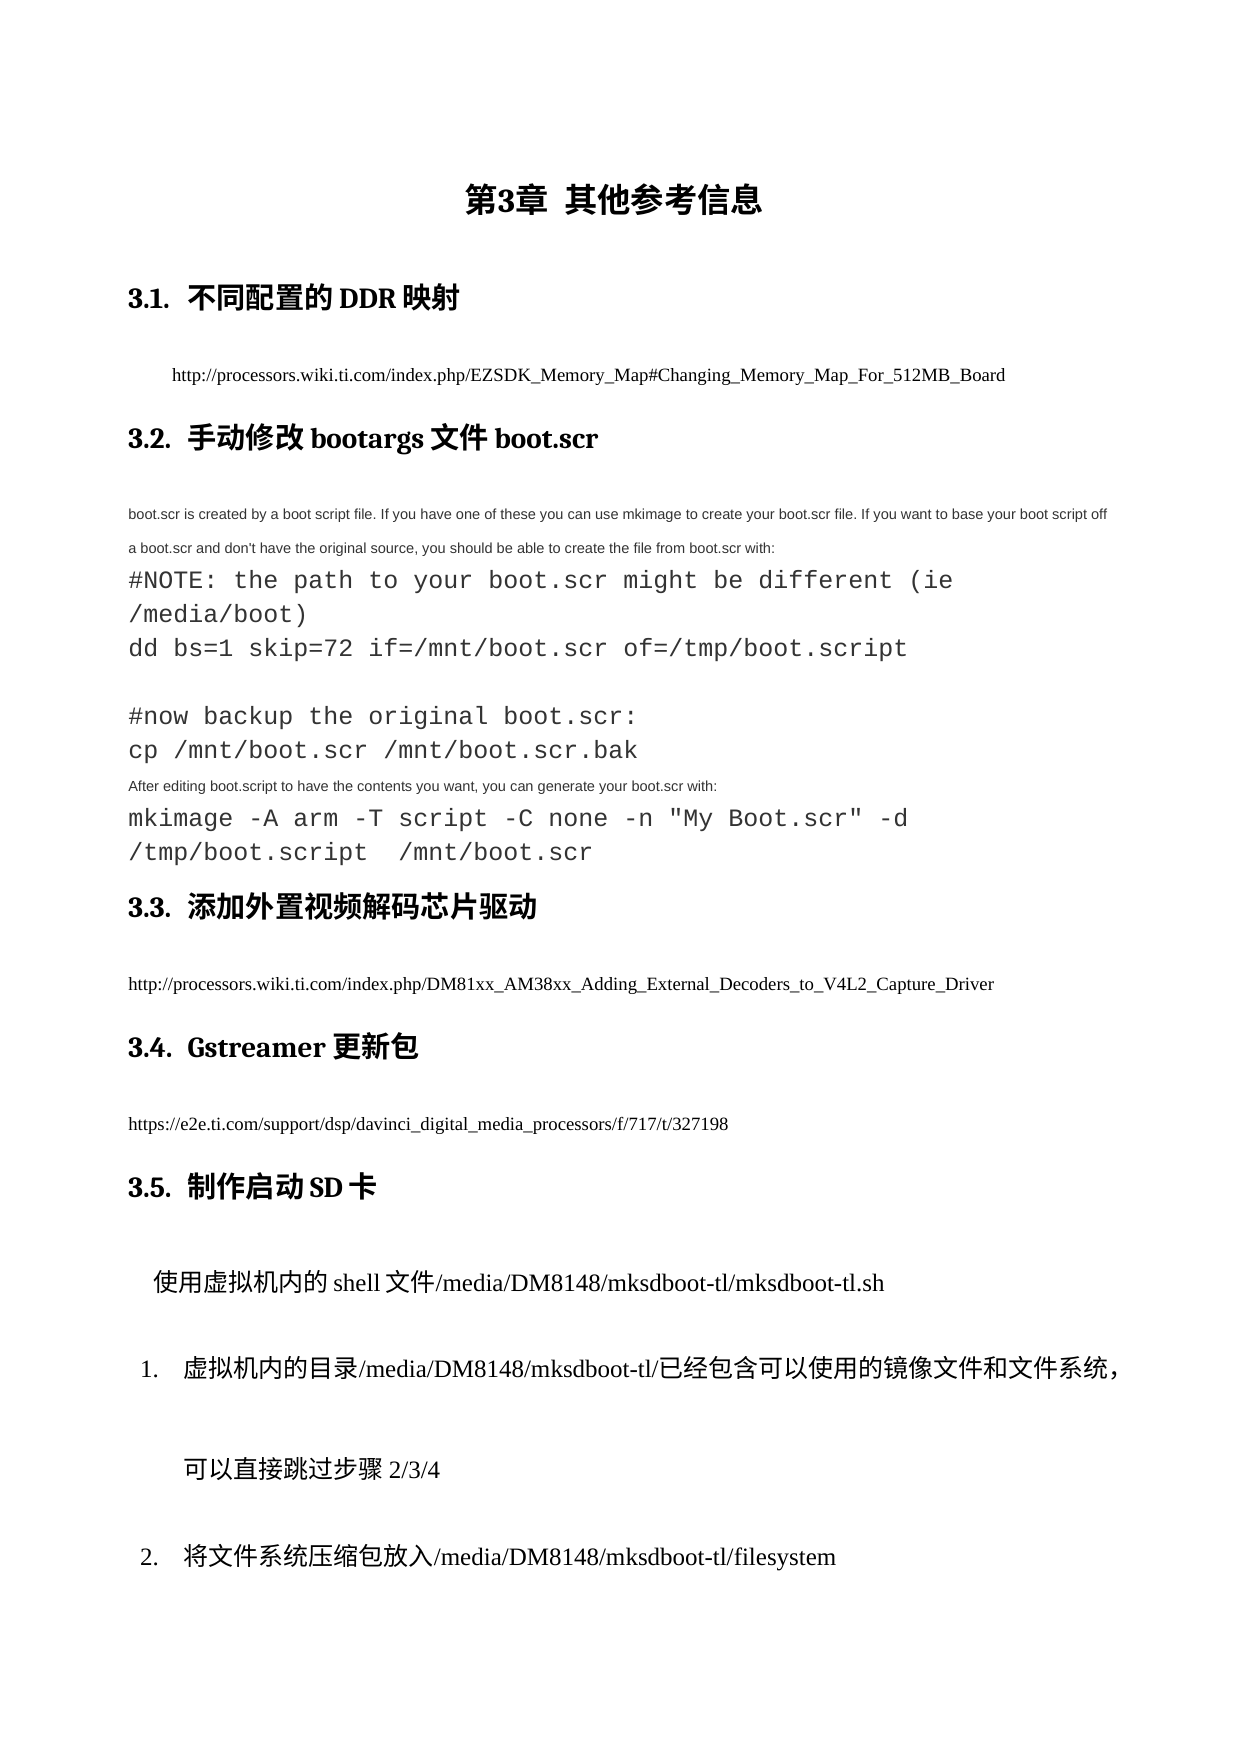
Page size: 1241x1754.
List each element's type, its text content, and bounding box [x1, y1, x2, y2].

subtitle Gstreamer 更新包 [128, 1011, 1112, 1079]
list http://processors.wiki.ti.com/index.php/EZSDK_Memory_Map#Changing_Memory_Map_For_512MB_Board [172, 357, 1112, 391]
text dd bs=1 skip=72 if=/mnt/boot.scr of=/tmp/boot.script [128, 633, 1112, 667]
text https://e2e.ti.com/support/dsp/davinci_digital_media_processors/f/717/t/327198 [128, 1106, 1112, 1140]
text 使用虚拟机内的shell文件/media/DM8148/mksdboot-tl/mksdboot-tl.sh [128, 1246, 1112, 1314]
text http://processors.wiki.ti.com/index.php/DM81xx_AM38xx_Adding_External_Decoders_to_V4L2_Capture_Driver [128, 966, 1112, 1000]
list 虚拟机内的目录/media/DM8148/mksdboot-tl/已经包含可以使用的镜像文件和文件系统，可以直接跳过步骤2/3/4 [140, 1332, 1112, 1502]
text boot.scr is created by a boot script file. If you have one of these you can use mkimage to create your boot.scr file. If you want to base your boot script off a boot.scr and don't have the original source, you should be able to create the file from boot.scr with: [128, 497, 1112, 565]
text #now backup the original boot.scr: [128, 701, 1112, 735]
text mkimage -A arm -T script -C none -n "My Boot.scr" -d /tmp/boot.script /mnt/boot.scr [128, 803, 1112, 871]
subtitle 其他参考信息 [158, 164, 1112, 232]
text #NOTE: the path to your boot.scr might be different (ie /media/boot) [128, 565, 1112, 633]
text After editing boot.script to have the contents you want, you can generate your boot.scr with: [128, 769, 1112, 803]
subtitle 制作启动SD卡 [128, 1151, 1112, 1219]
subtitle 添加外置视频解码芯片驱动 [128, 871, 1112, 939]
subtitle 不同配置的DDR映射 [128, 262, 1112, 330]
list 将文件系统压缩包放入/media/DM8148/mksdboot-tl/filesystem [140, 1520, 1112, 1588]
subtitle 手动修改bootargs文件boot.scr [128, 402, 1112, 470]
text cp /mnt/boot.scr /mnt/boot.scr.bak [128, 735, 1112, 769]
